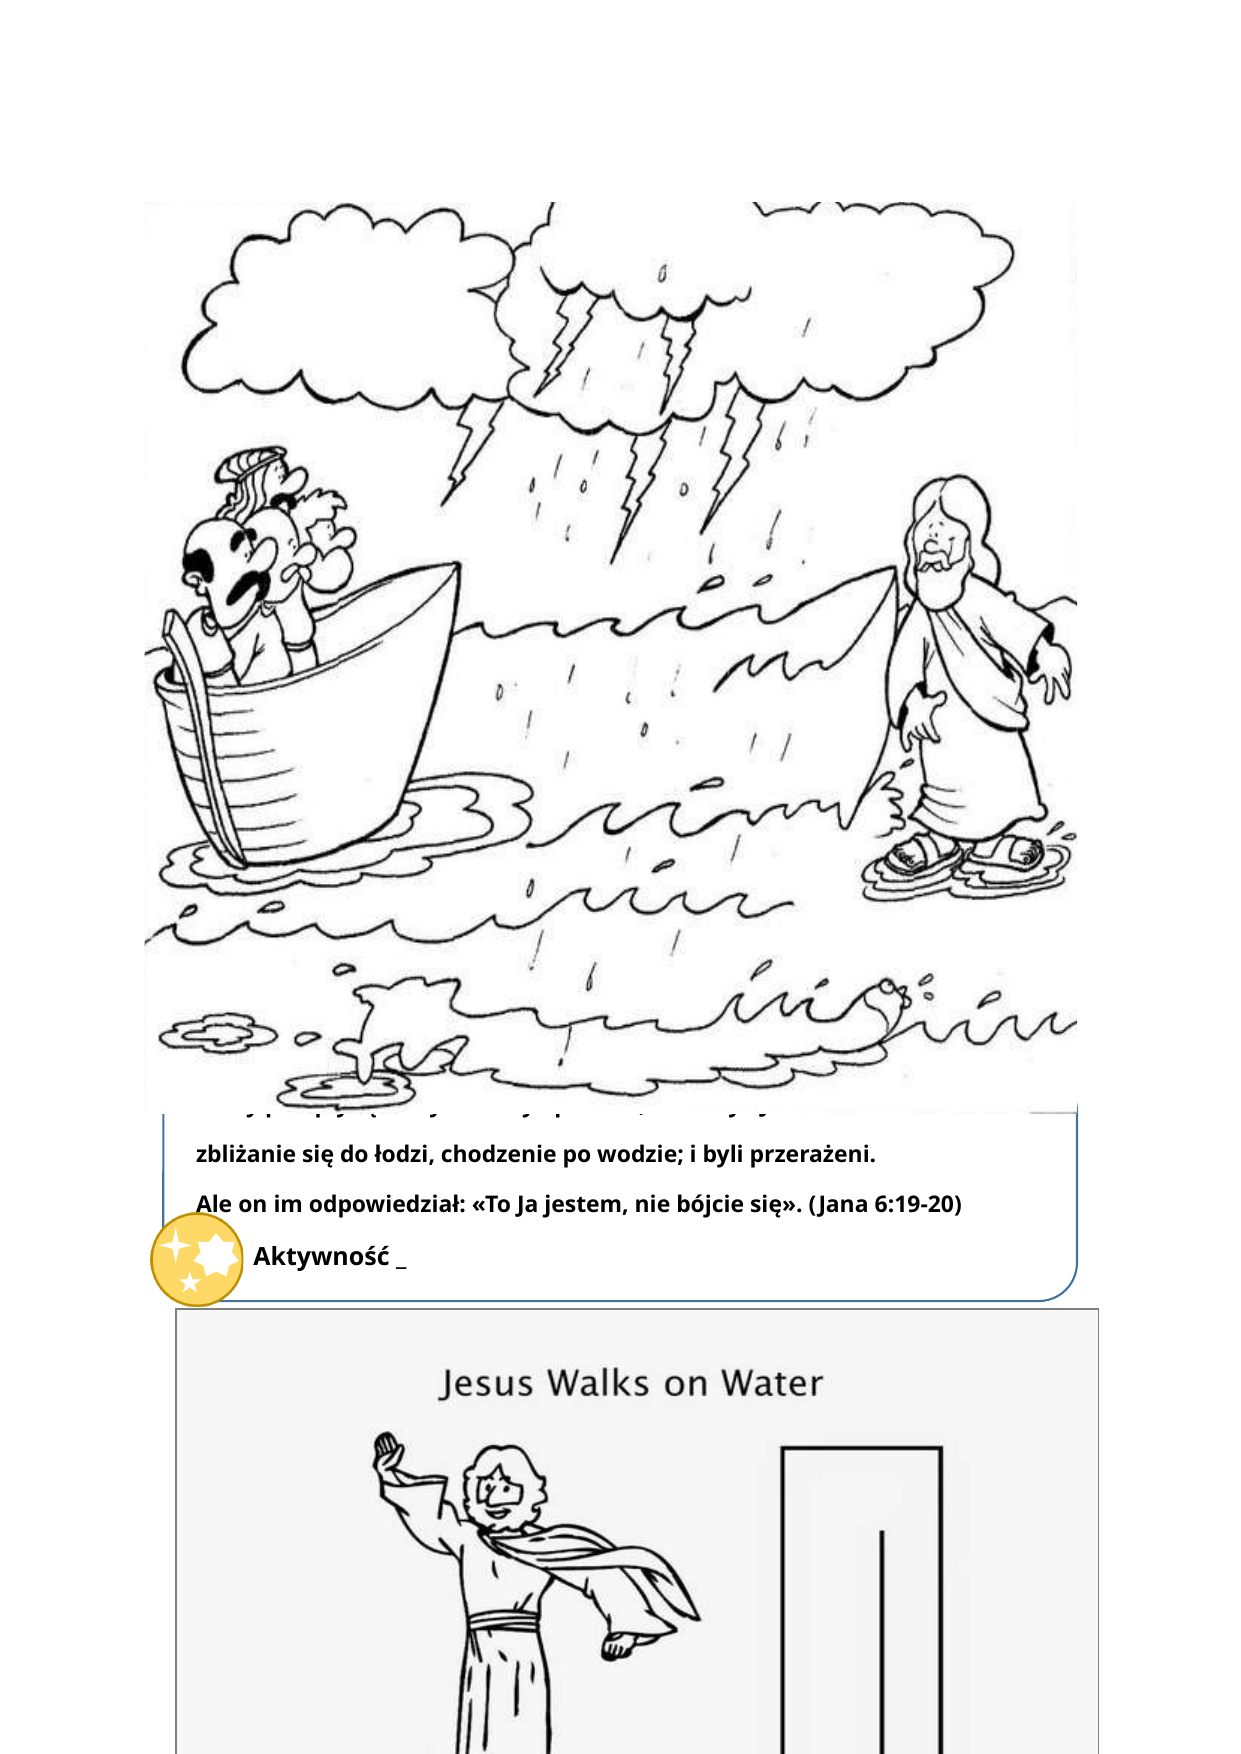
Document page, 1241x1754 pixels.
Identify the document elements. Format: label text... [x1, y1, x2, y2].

picture [177, 1310, 1098, 1754]
text zbliżanie się do łodzi, chodzenie po wodzie; i byli przerażeni. [150, 1138, 1090, 1169]
text Ale on im odpowiedział: «To Ja jestem, nie bójcie się». (Jana 6:19-20) [150, 1188, 1090, 1220]
picture [144, 202, 1078, 1114]
text Kiedy przepłynęli trzy lub trzy i pół mili, zobaczyli Jezusa [150, 1088, 1090, 1119]
picture [150, 1212, 244, 1307]
text Aktywność _ [244, 1239, 1090, 1273]
